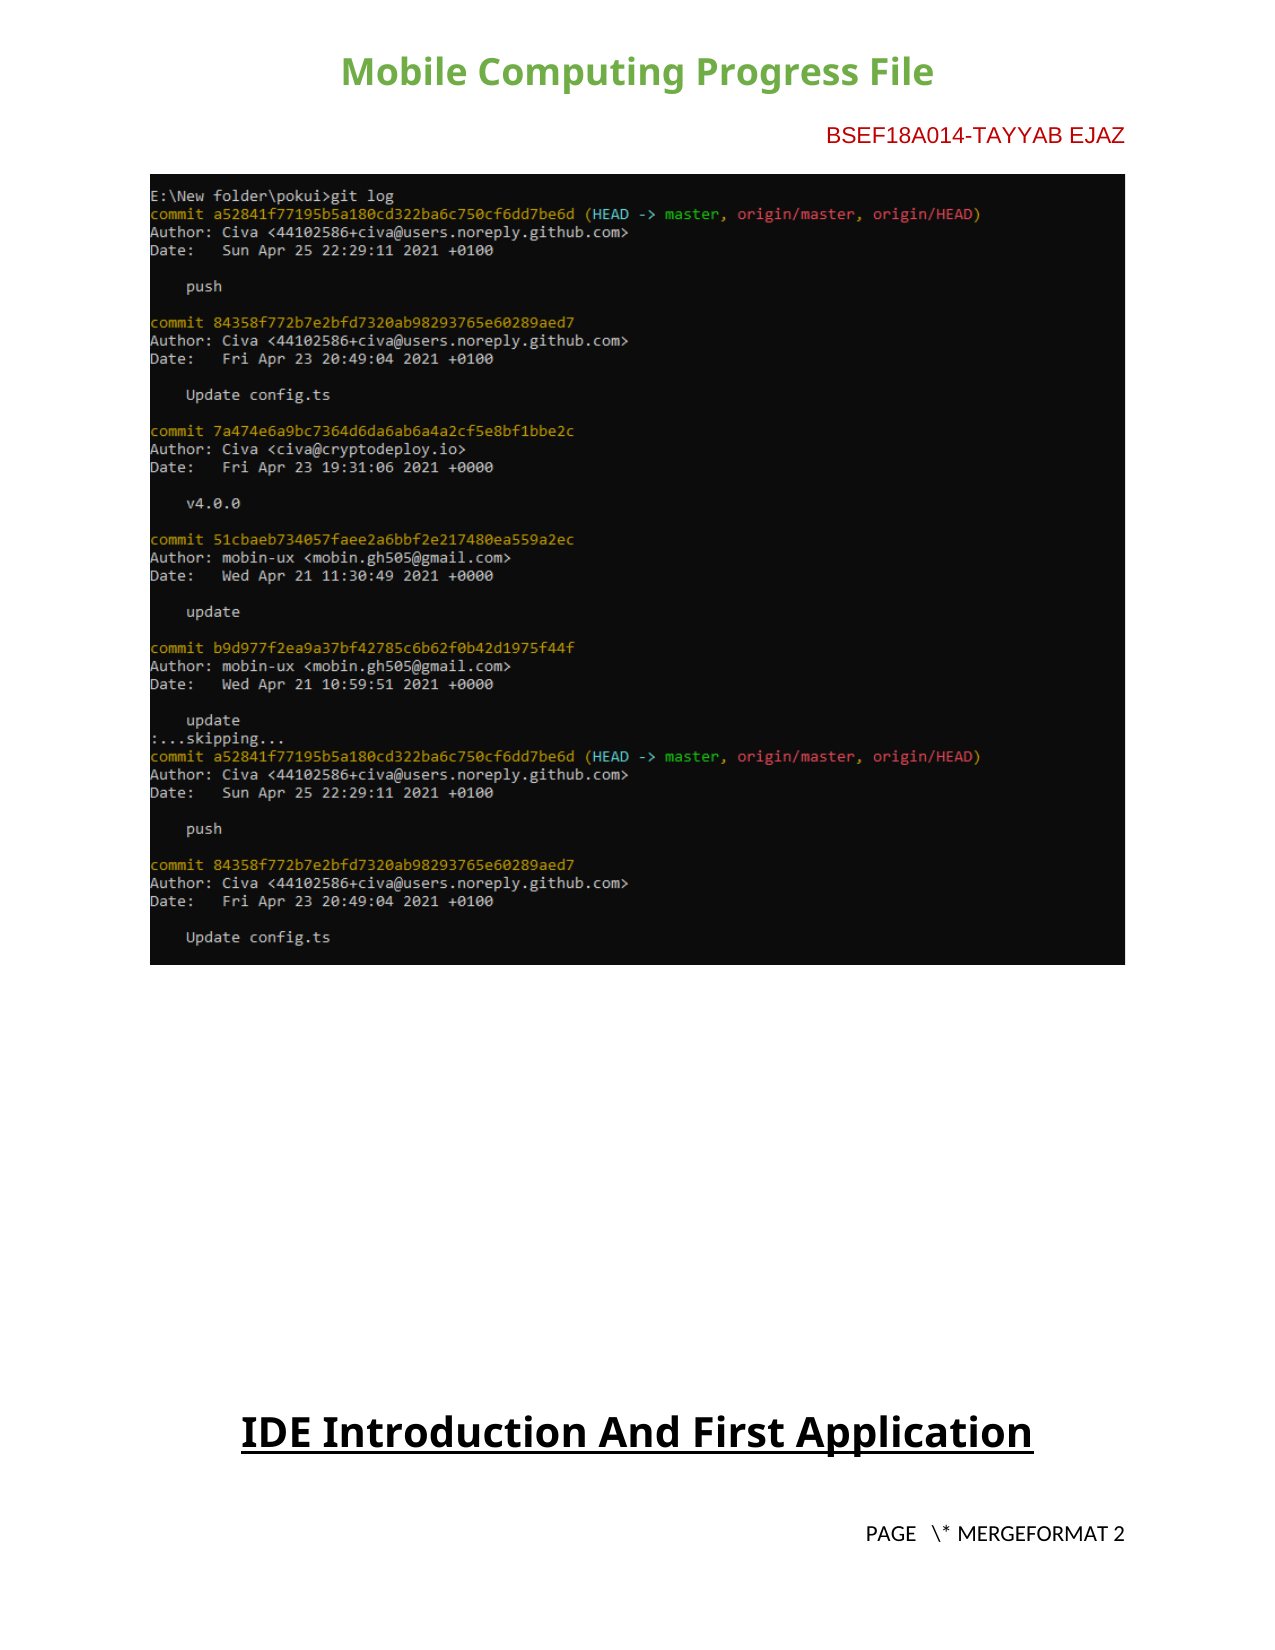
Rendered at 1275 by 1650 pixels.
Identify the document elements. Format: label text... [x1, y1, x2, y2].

picture [150, 174, 1125, 965]
text IDE Introduction And First Application [150, 1403, 1125, 1460]
